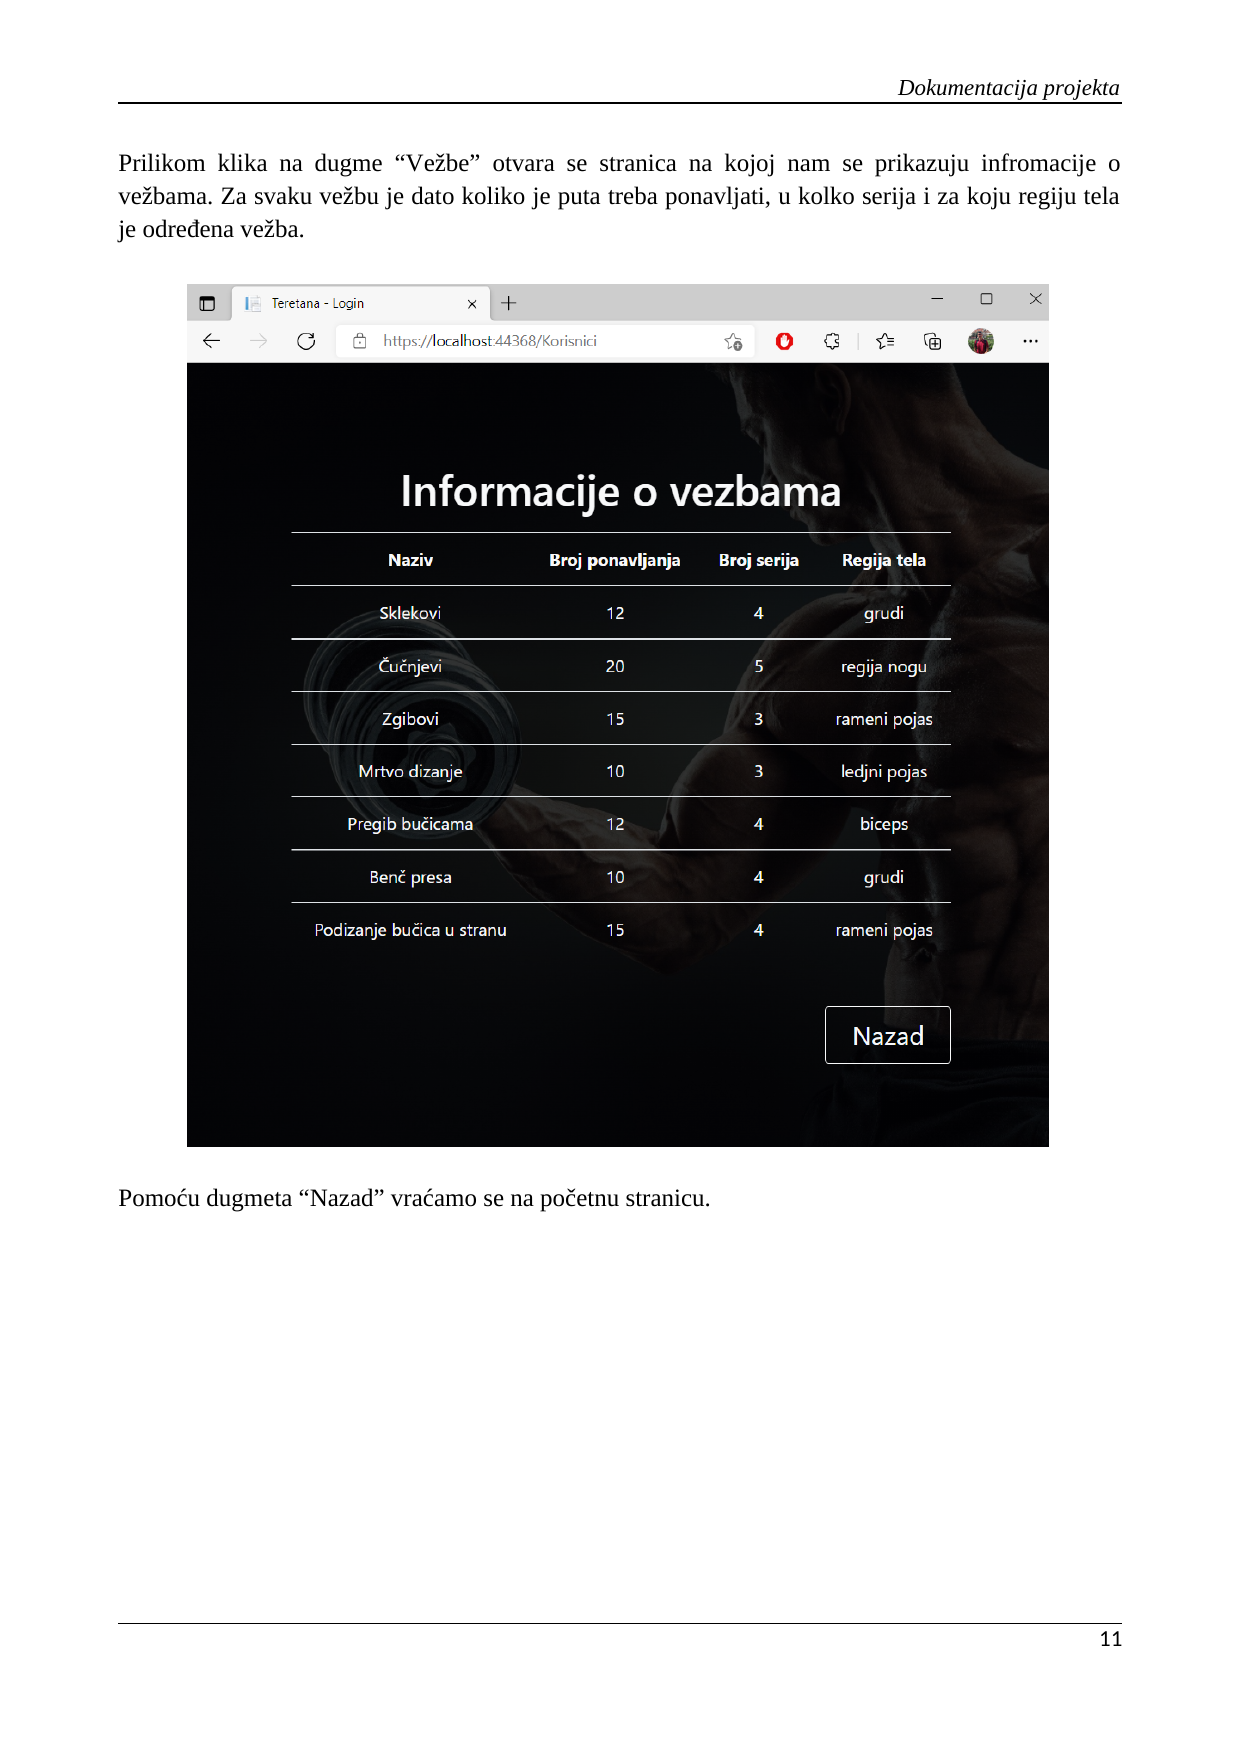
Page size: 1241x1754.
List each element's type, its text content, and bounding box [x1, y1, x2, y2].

text Prilikom klika na dugme “Vežbe” otvara se stranica na kojoj nam se prikazuju infromacije o vežbama. Za svaku vežbu je dato koliko je puta treba ponavljati, u kolko serija i za koju regiju tela je određena vežba. [118, 148, 1122, 242]
picture [187, 284, 1049, 1147]
text Pomoću dugmeta “Nazad” vraćamo se na početnu stranicu. [118, 1183, 1122, 1212]
